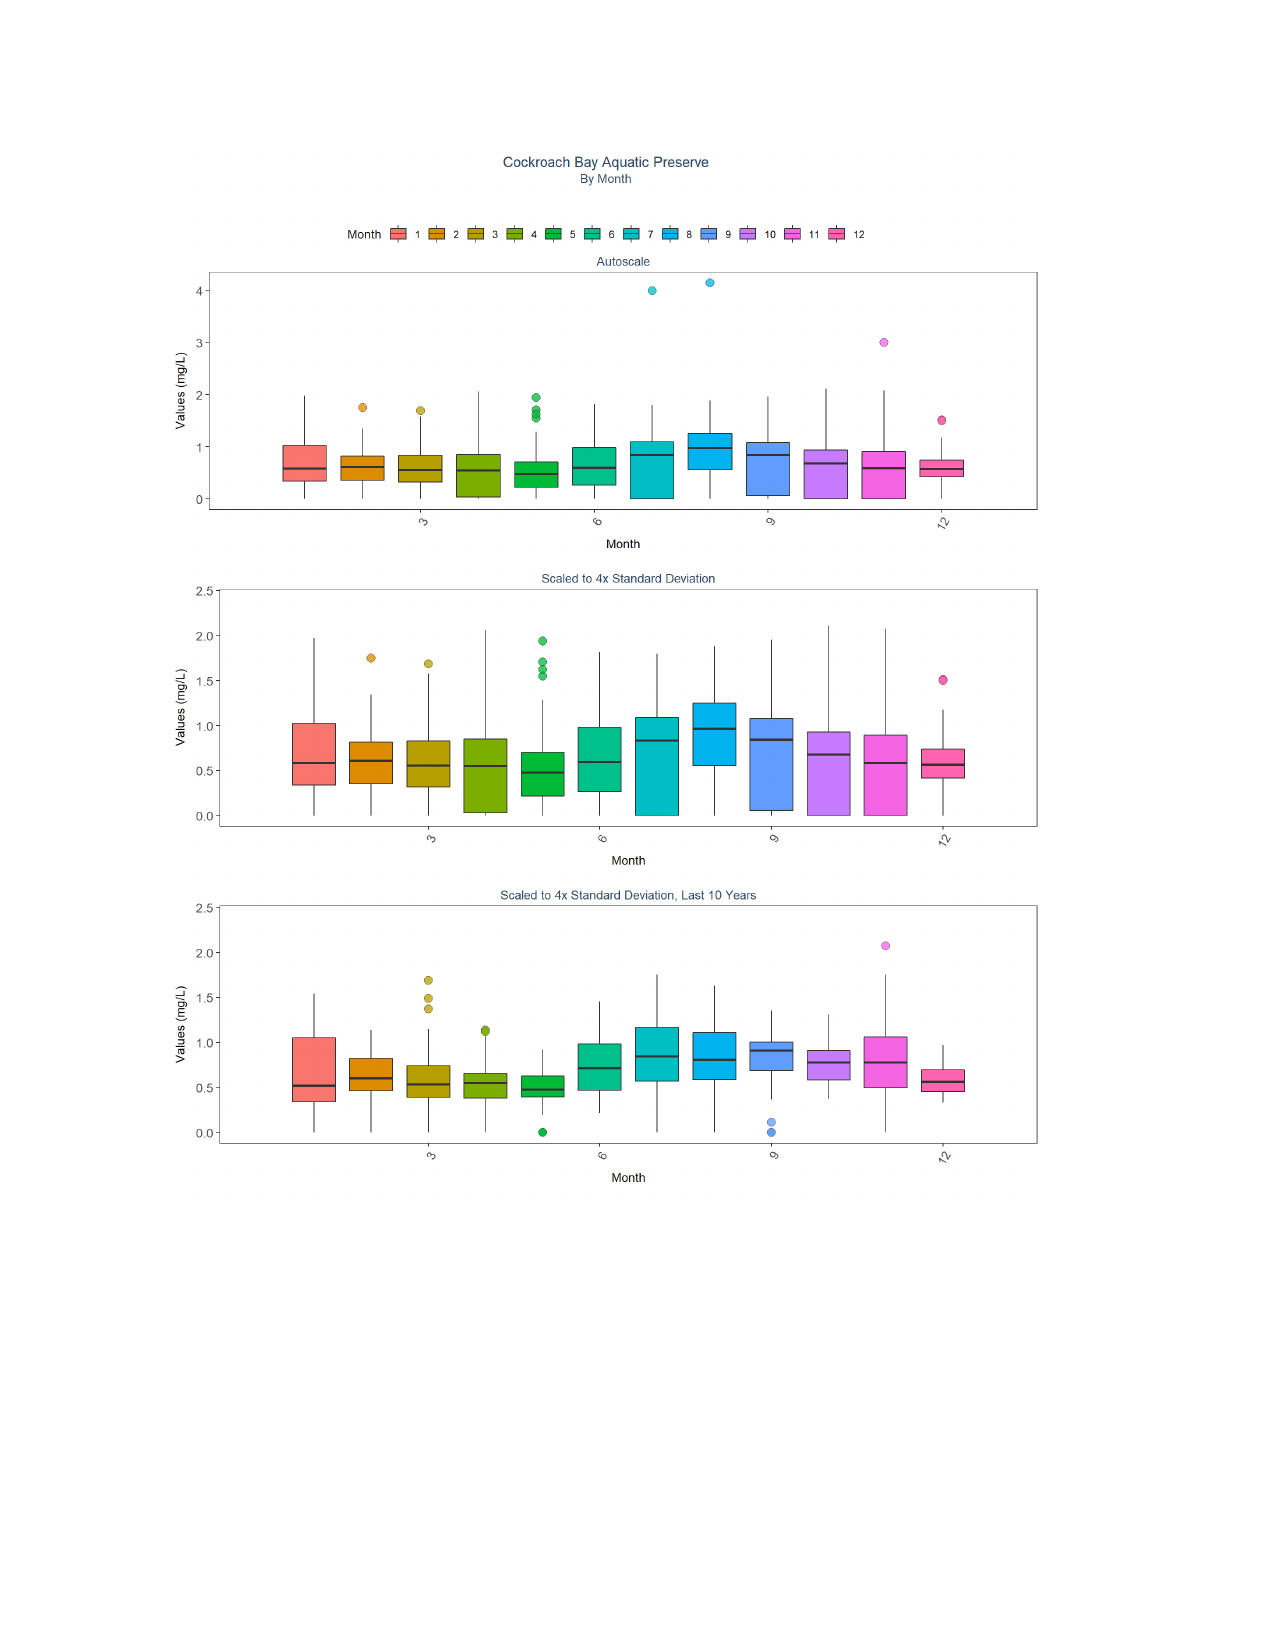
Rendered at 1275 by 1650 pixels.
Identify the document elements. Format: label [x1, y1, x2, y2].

picture [168, 150, 1044, 1200]
